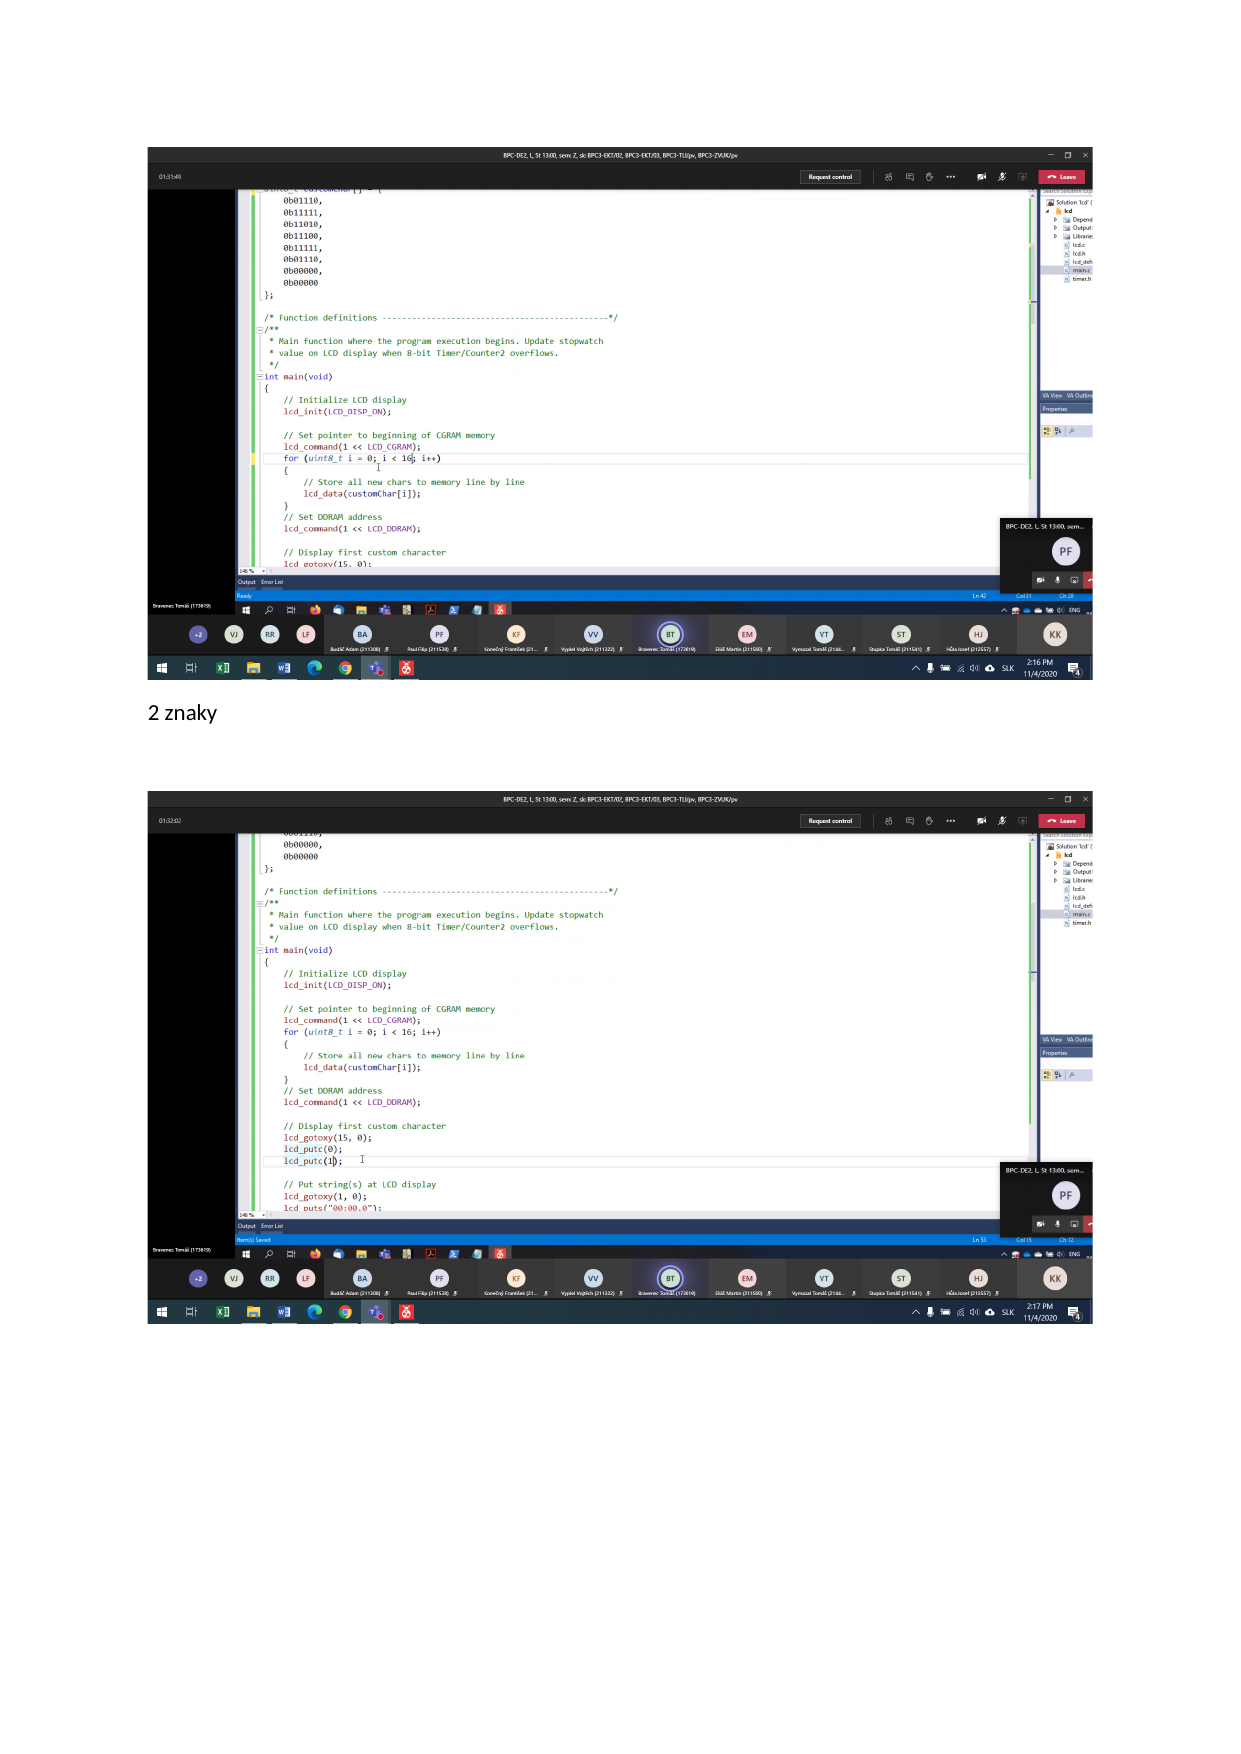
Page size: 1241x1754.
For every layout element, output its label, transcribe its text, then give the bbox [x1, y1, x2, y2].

picture [147, 791, 1093, 1324]
text 2 znaky [148, 698, 1093, 726]
picture [147, 147, 1093, 680]
